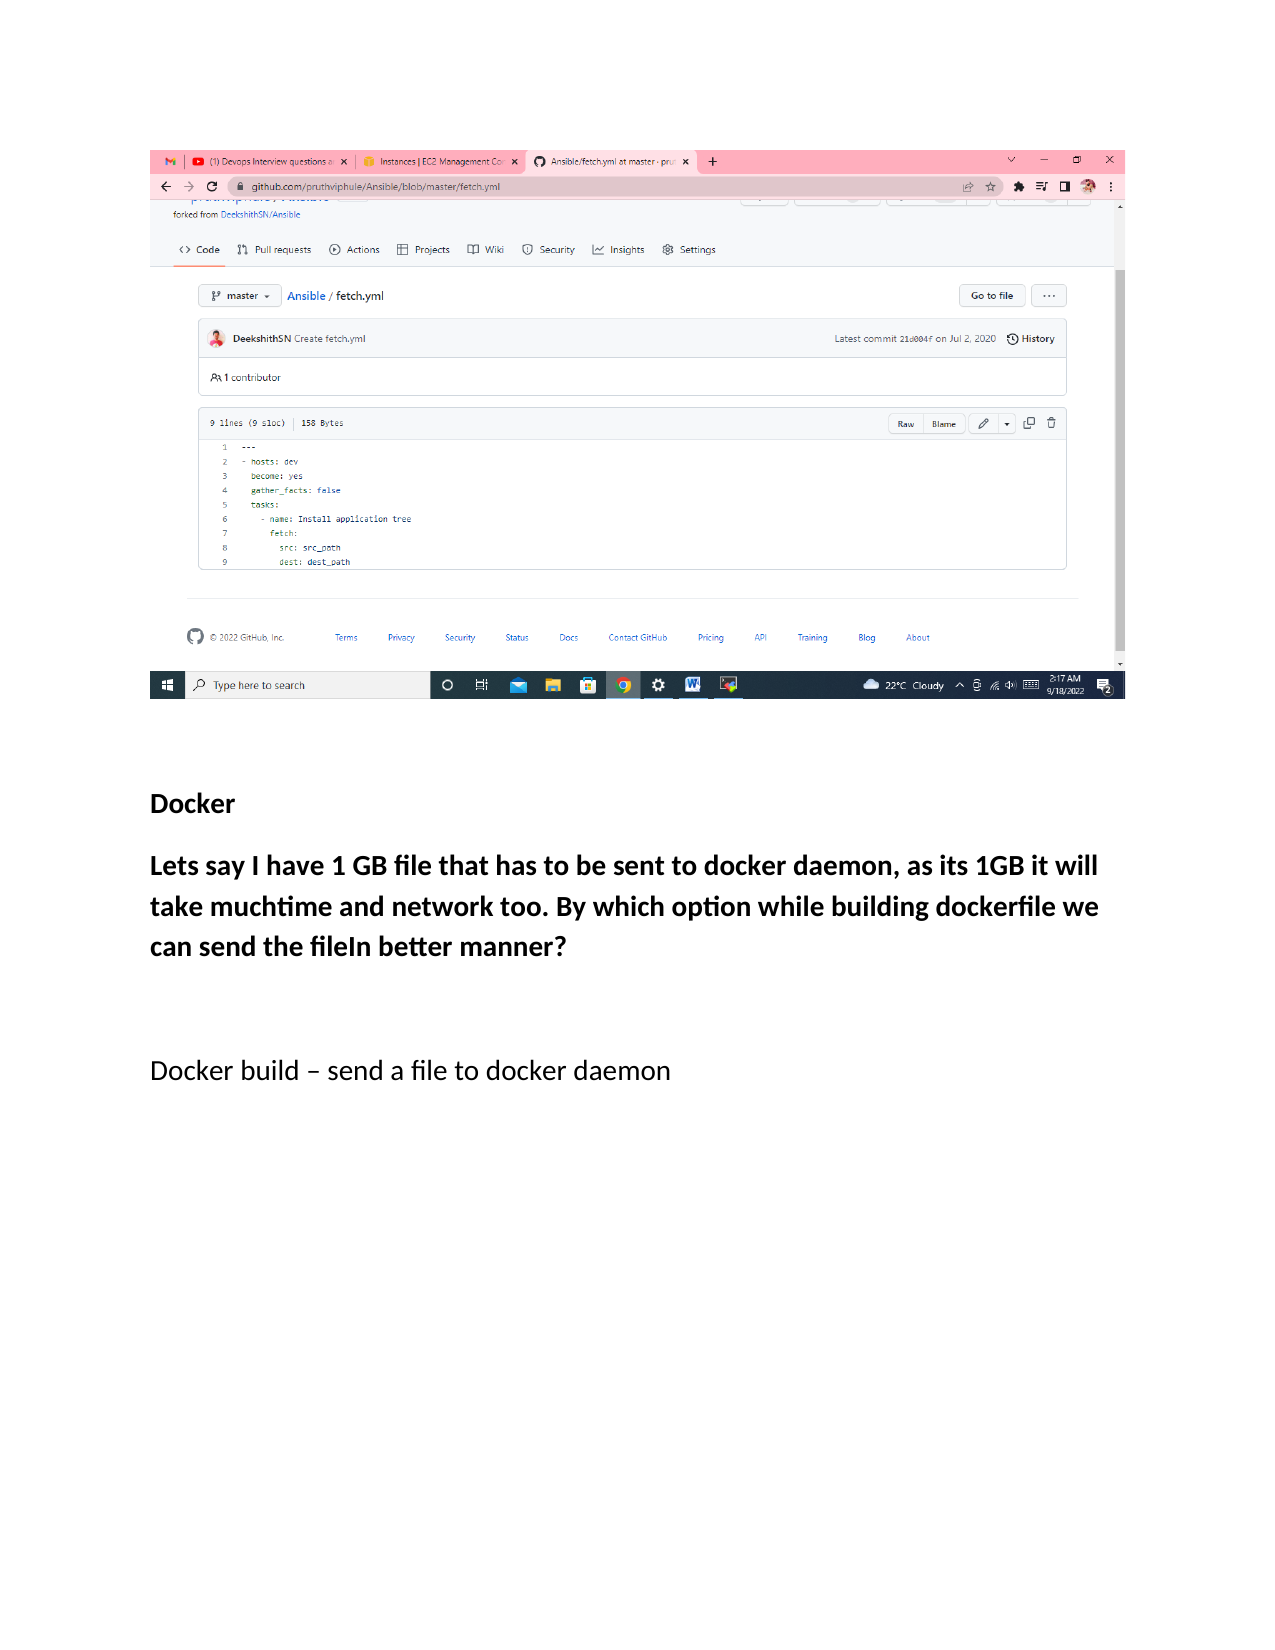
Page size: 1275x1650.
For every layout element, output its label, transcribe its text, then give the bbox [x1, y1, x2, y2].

text Docker build – send a file to docker daemon [150, 1052, 1125, 1088]
text Lets say I have 1 GB file that has to be sent to docker daemon, as its 1GB it will take muchtime and network too. By which option while building dockerfile we can send the fileIn better manner? [150, 847, 1125, 964]
text Docker [150, 785, 1125, 821]
picture [150, 150, 1125, 699]
